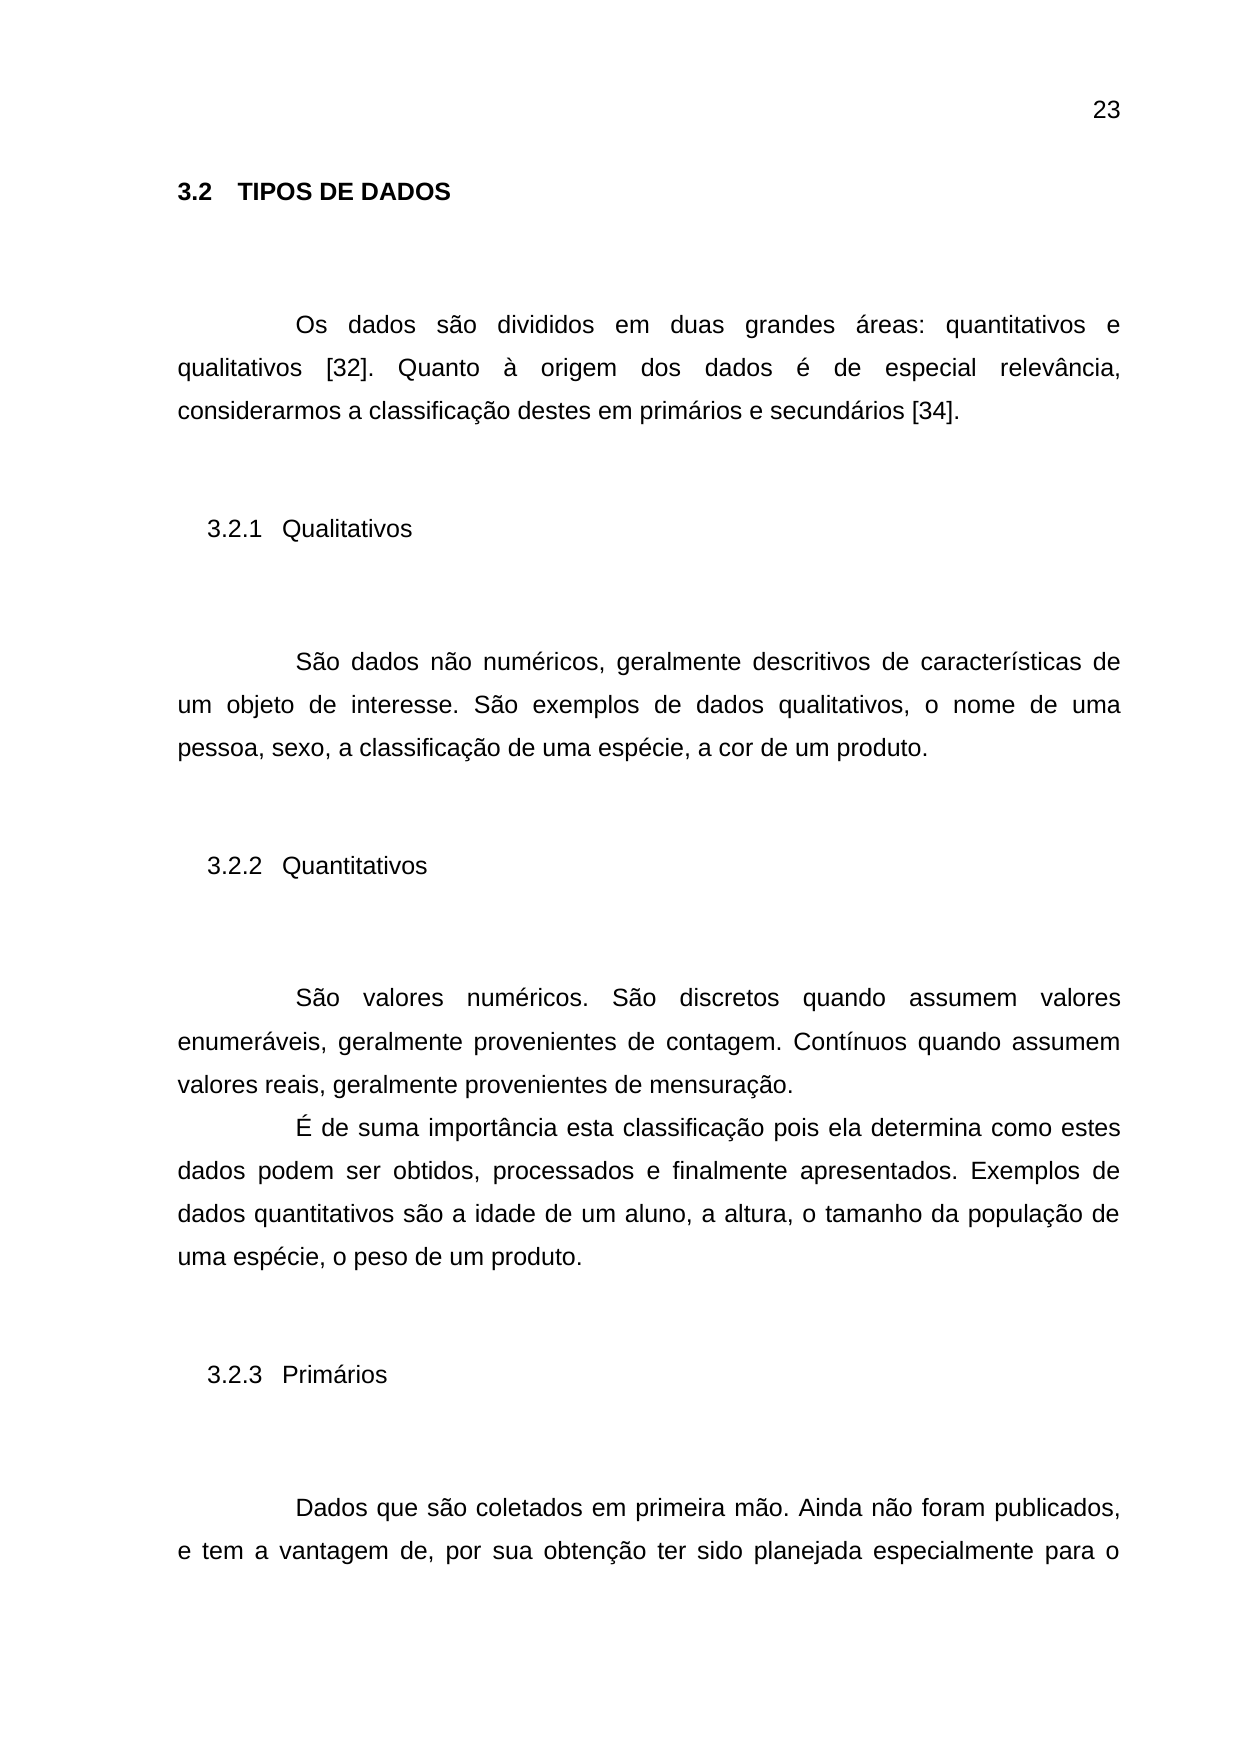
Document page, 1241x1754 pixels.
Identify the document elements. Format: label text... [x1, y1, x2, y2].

text É de suma importância esta classificação pois ela determina como estes dados podem ser obtidos, processados e finalmente apresentados. Exemplos de dados quantitativos são a idade de um aluno, a altura, o tamanho da população de uma espécie, o peso de um produto. [177, 1113, 1122, 1271]
text São valores numéricos. São discretos quando assumem valores enumeráveis, geralmente provenientes de contagem. Contínuos quando assumem valores reais, geralmente provenientes de mensuração. [177, 983, 1122, 1098]
text Os dados são divididos em duas grandes áreas: quantitativos e qualitativos [‎32]. Quanto à origem dos dados é de especial relevância, considerarmos a classificação destes em primários e secundários [‎34]. [177, 310, 1122, 425]
subtitle Primários [207, 1360, 1122, 1389]
text São dados não numéricos, geralmente descritivos de características de um objeto de interesse. São exemplos de dados qualitativos, o nome de uma pessoa, sexo, a classificação de uma espécie, a cor de um produto. [177, 647, 1122, 762]
subtitle TIPOS DE DADOS [177, 177, 1122, 206]
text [177, 1493, 1122, 1565]
subtitle Qualitativos [207, 514, 1122, 543]
subtitle Quantitativos [207, 851, 1122, 880]
